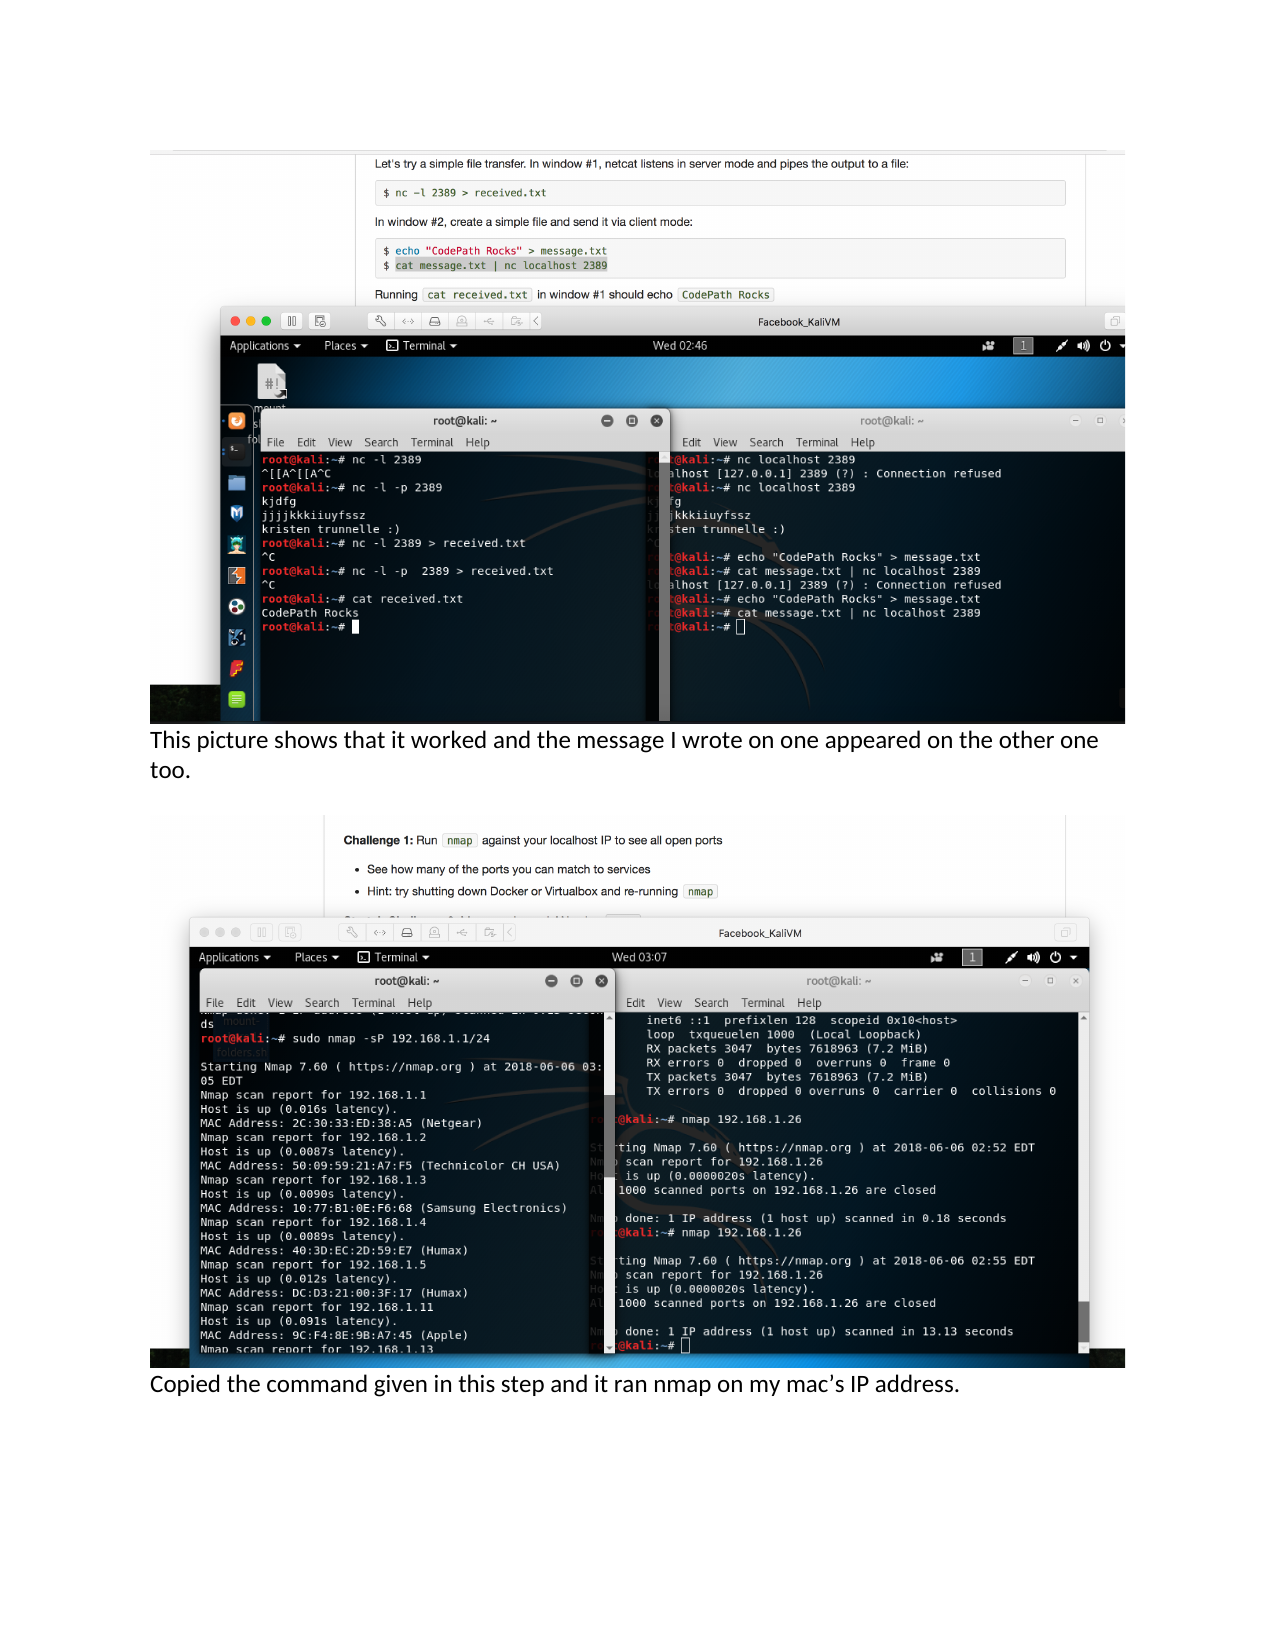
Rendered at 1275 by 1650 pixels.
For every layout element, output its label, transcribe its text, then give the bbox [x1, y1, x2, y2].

picture [150, 815, 1125, 1368]
text Copied the command given in this step and it ran nmap on my mac’s IP address. [150, 1368, 1125, 1398]
text This picture shows that it worked and the message I wrote on one appeared on the other one too. [150, 724, 1125, 785]
picture [150, 150, 1125, 724]
